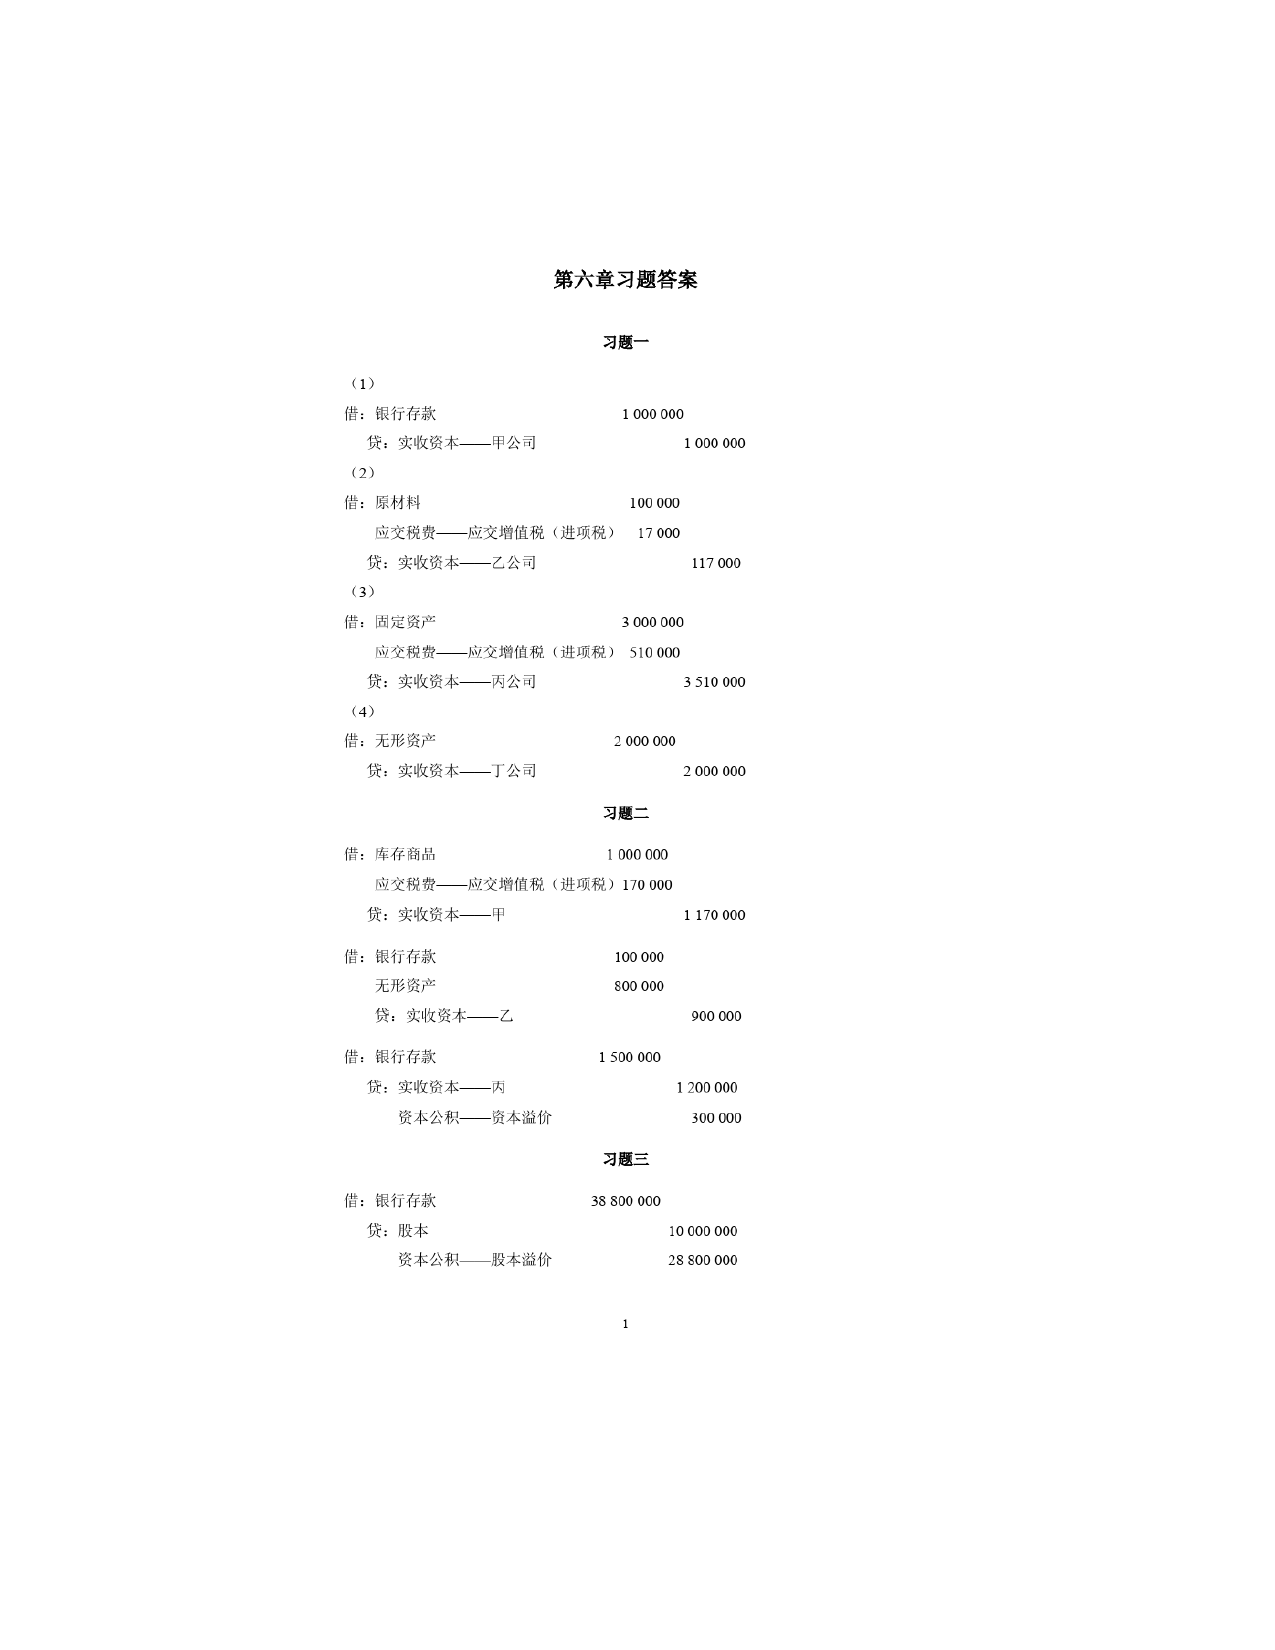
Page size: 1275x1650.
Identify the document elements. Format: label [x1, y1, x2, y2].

picture [187, 150, 1063, 1389]
